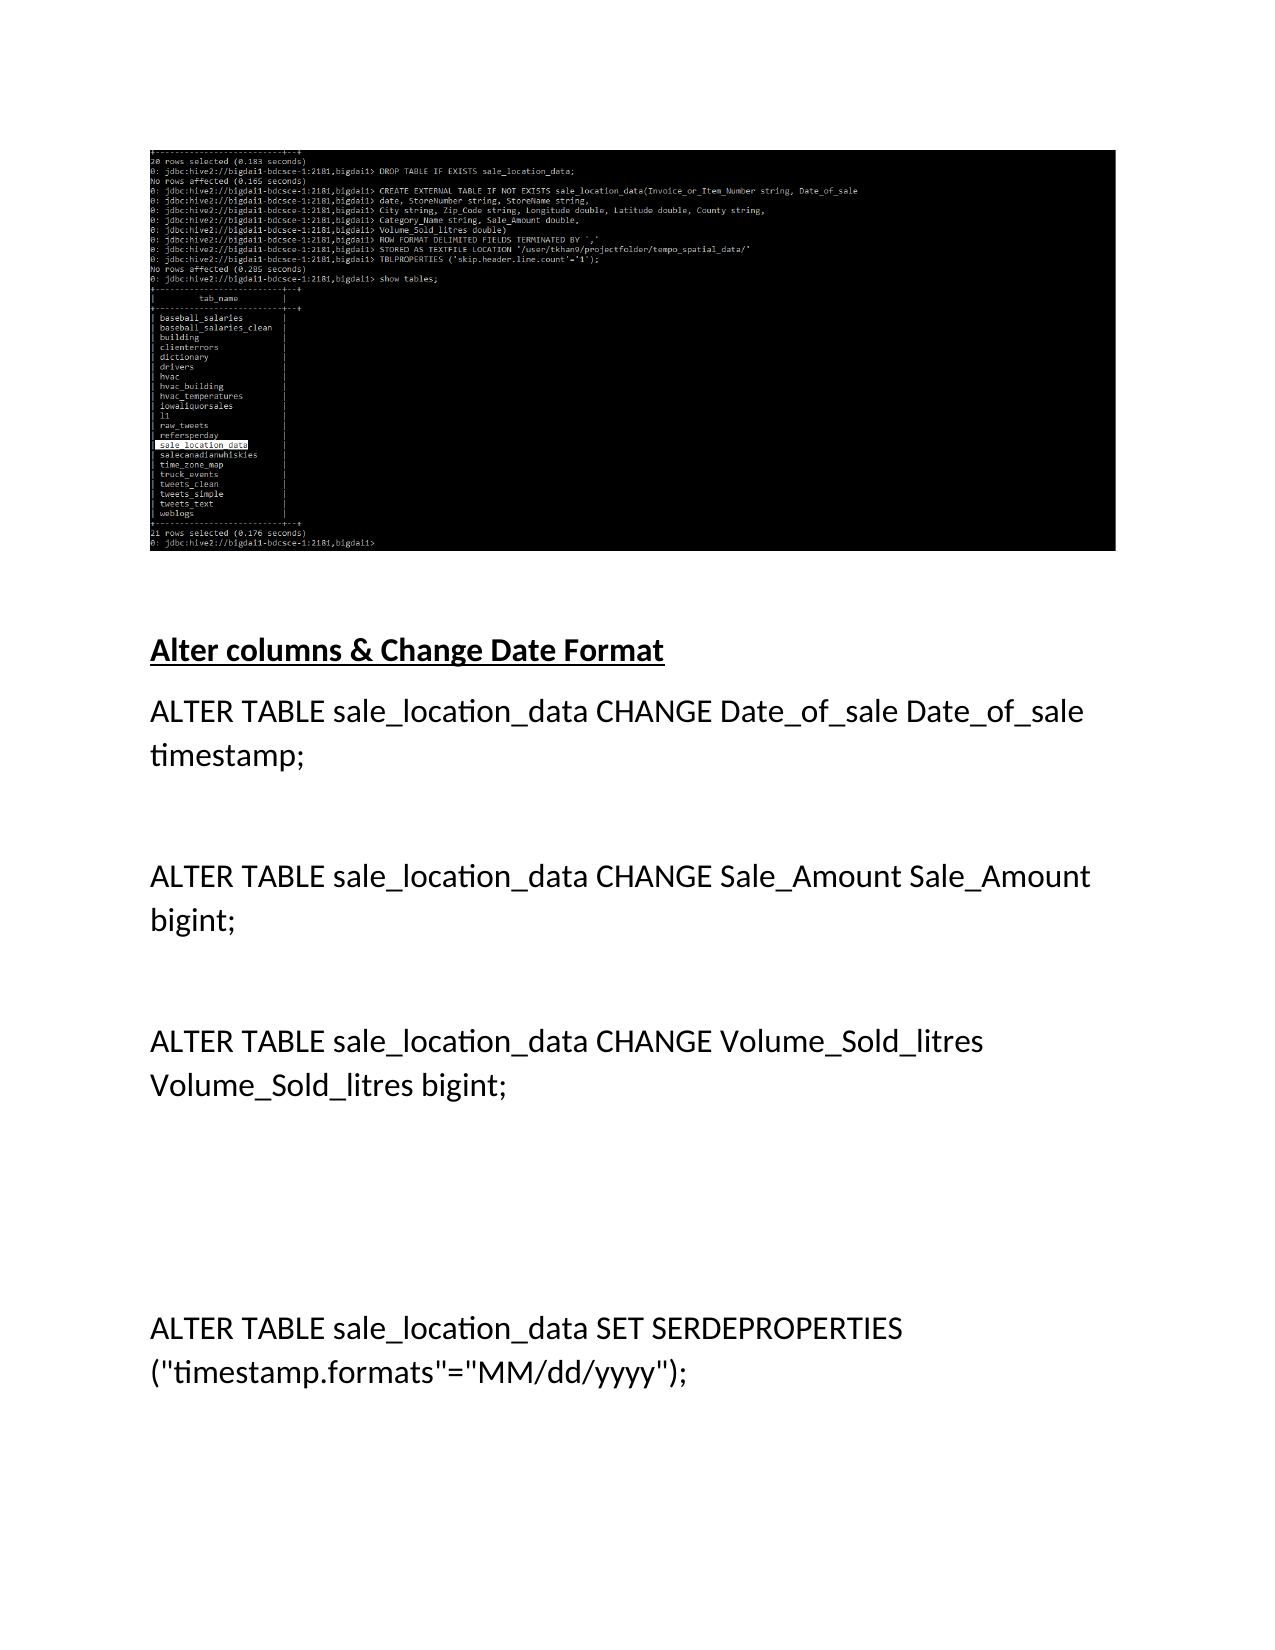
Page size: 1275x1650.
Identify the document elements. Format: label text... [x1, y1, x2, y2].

text Alter columns & Change Date Format [150, 629, 1125, 670]
text ALTER TABLE sale_location_data SET SERDEPROPERTIES ("timestamp.formats"="MM/dd/yyyy"); [150, 1307, 1125, 1392]
picture [150, 150, 1116, 551]
text ALTER TABLE sale_location_data CHANGE Sale_Amount Sale_Amount bigint; [150, 855, 1125, 940]
text ALTER TABLE sale_location_data CHANGE Date_of_sale Date_of_sale timestamp; [150, 690, 1125, 775]
text ALTER TABLE sale_location_data CHANGE Volume_Sold_litres Volume_Sold_litres bigint; [150, 1021, 1125, 1105]
